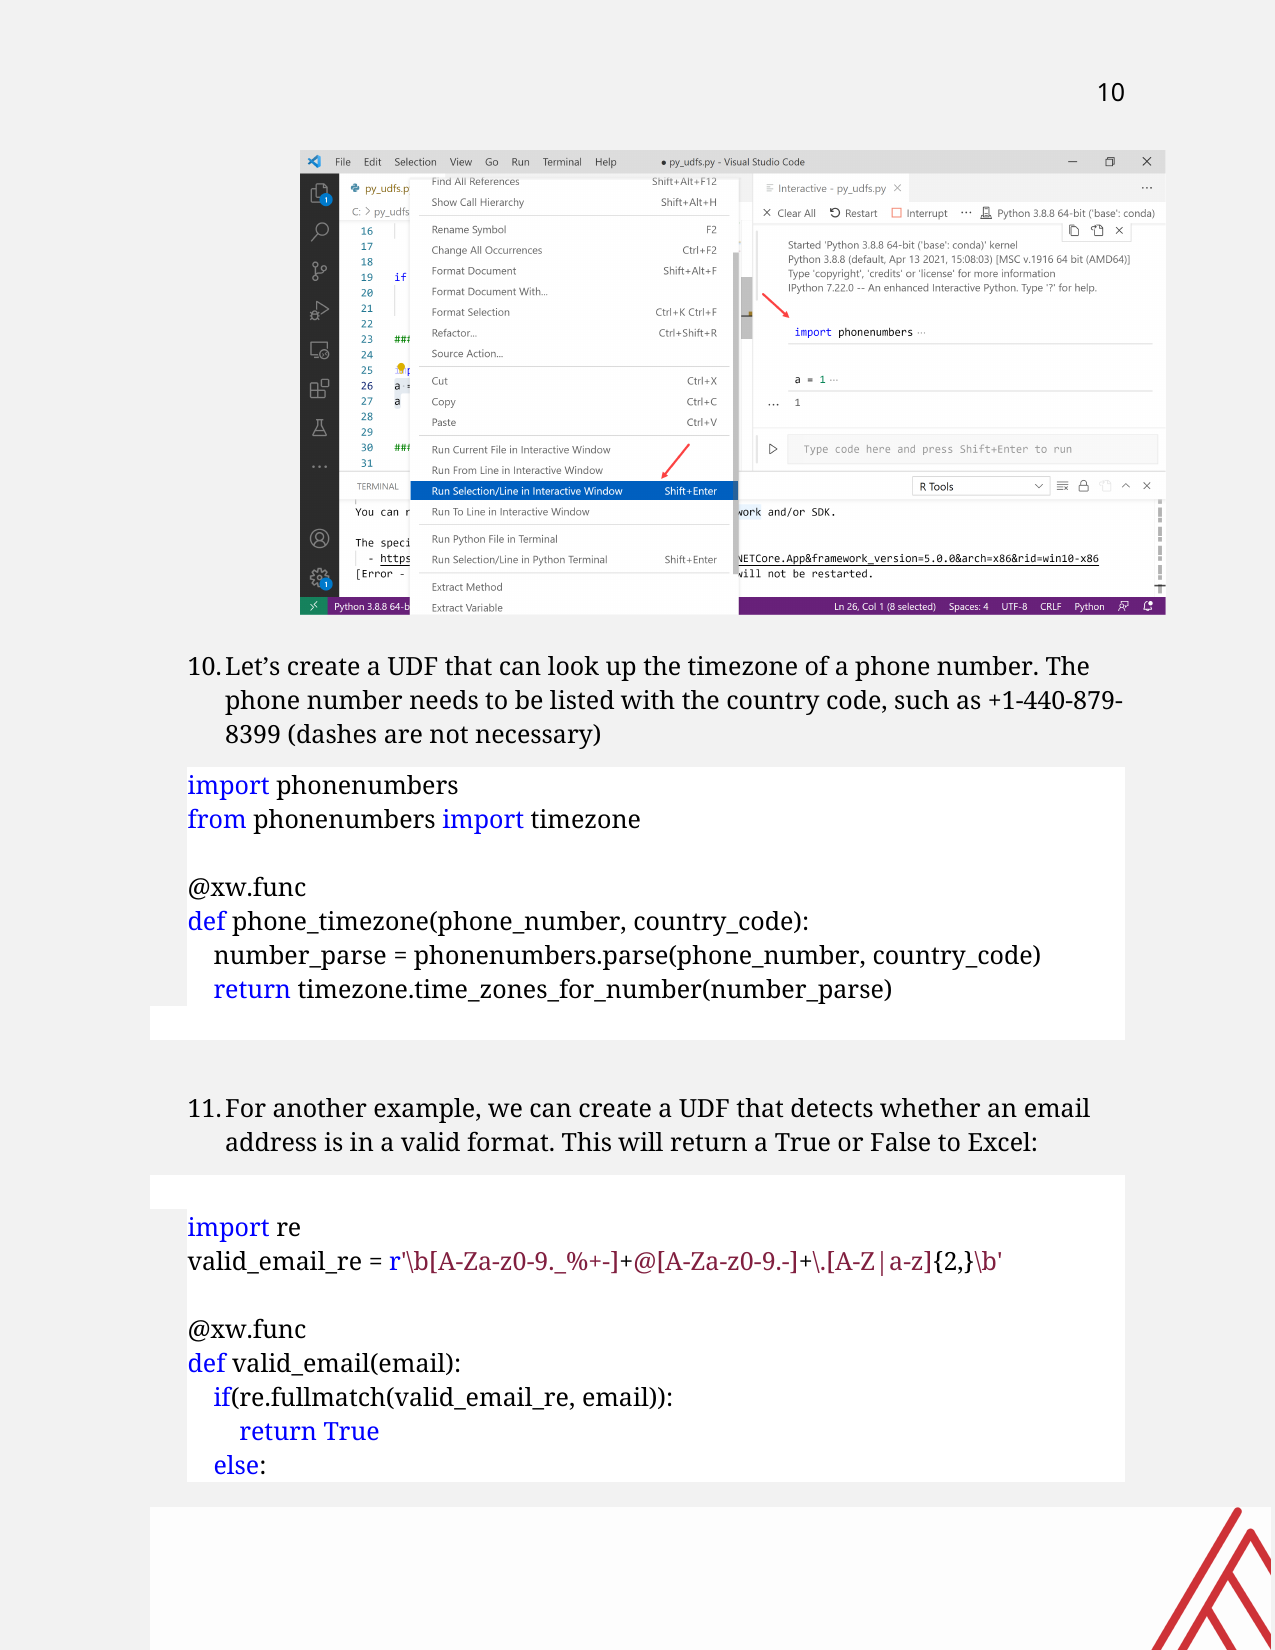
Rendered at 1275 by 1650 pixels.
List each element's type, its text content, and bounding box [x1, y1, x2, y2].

list Let’s create a UDF that can look up the timezone of a phone number. The phone number needs to be listed with the country code, such as +1-440-879-8399 (dashes are not necessary) [187, 648, 1125, 751]
text @xw.func [187, 1312, 1125, 1346]
text return True [187, 1414, 1125, 1448]
text return timezone.time_zones_for_number(number_parse) [187, 972, 1125, 1006]
text number_parse = phonenumbers.parse(phone_number, country_code) [187, 938, 1125, 972]
text import phonenumbers [187, 767, 1125, 801]
list For another example, we can create a UDF that detects whether an email address is in a valid format. This will return a True or False to Excel: [187, 1091, 1125, 1159]
picture [300, 150, 1166, 615]
text def valid_email(email): [187, 1346, 1125, 1380]
text from phonenumbers import timezone [187, 801, 1125, 836]
text import re [187, 1209, 1125, 1243]
text else: [187, 1448, 1125, 1482]
text def phone_timezone(phone_number, country_code): [187, 904, 1125, 938]
text if(re.fullmatch(valid_email_re, email)): [187, 1380, 1125, 1414]
picture [150, 1507, 1271, 1650]
text valid_email_re = r'\b[A-Za-z0-9._%+-]+@[A-Za-z0-9.-]+\.[A-Z|a-z]{2,}\b' [187, 1243, 1125, 1278]
text @xw.func [187, 869, 1125, 904]
